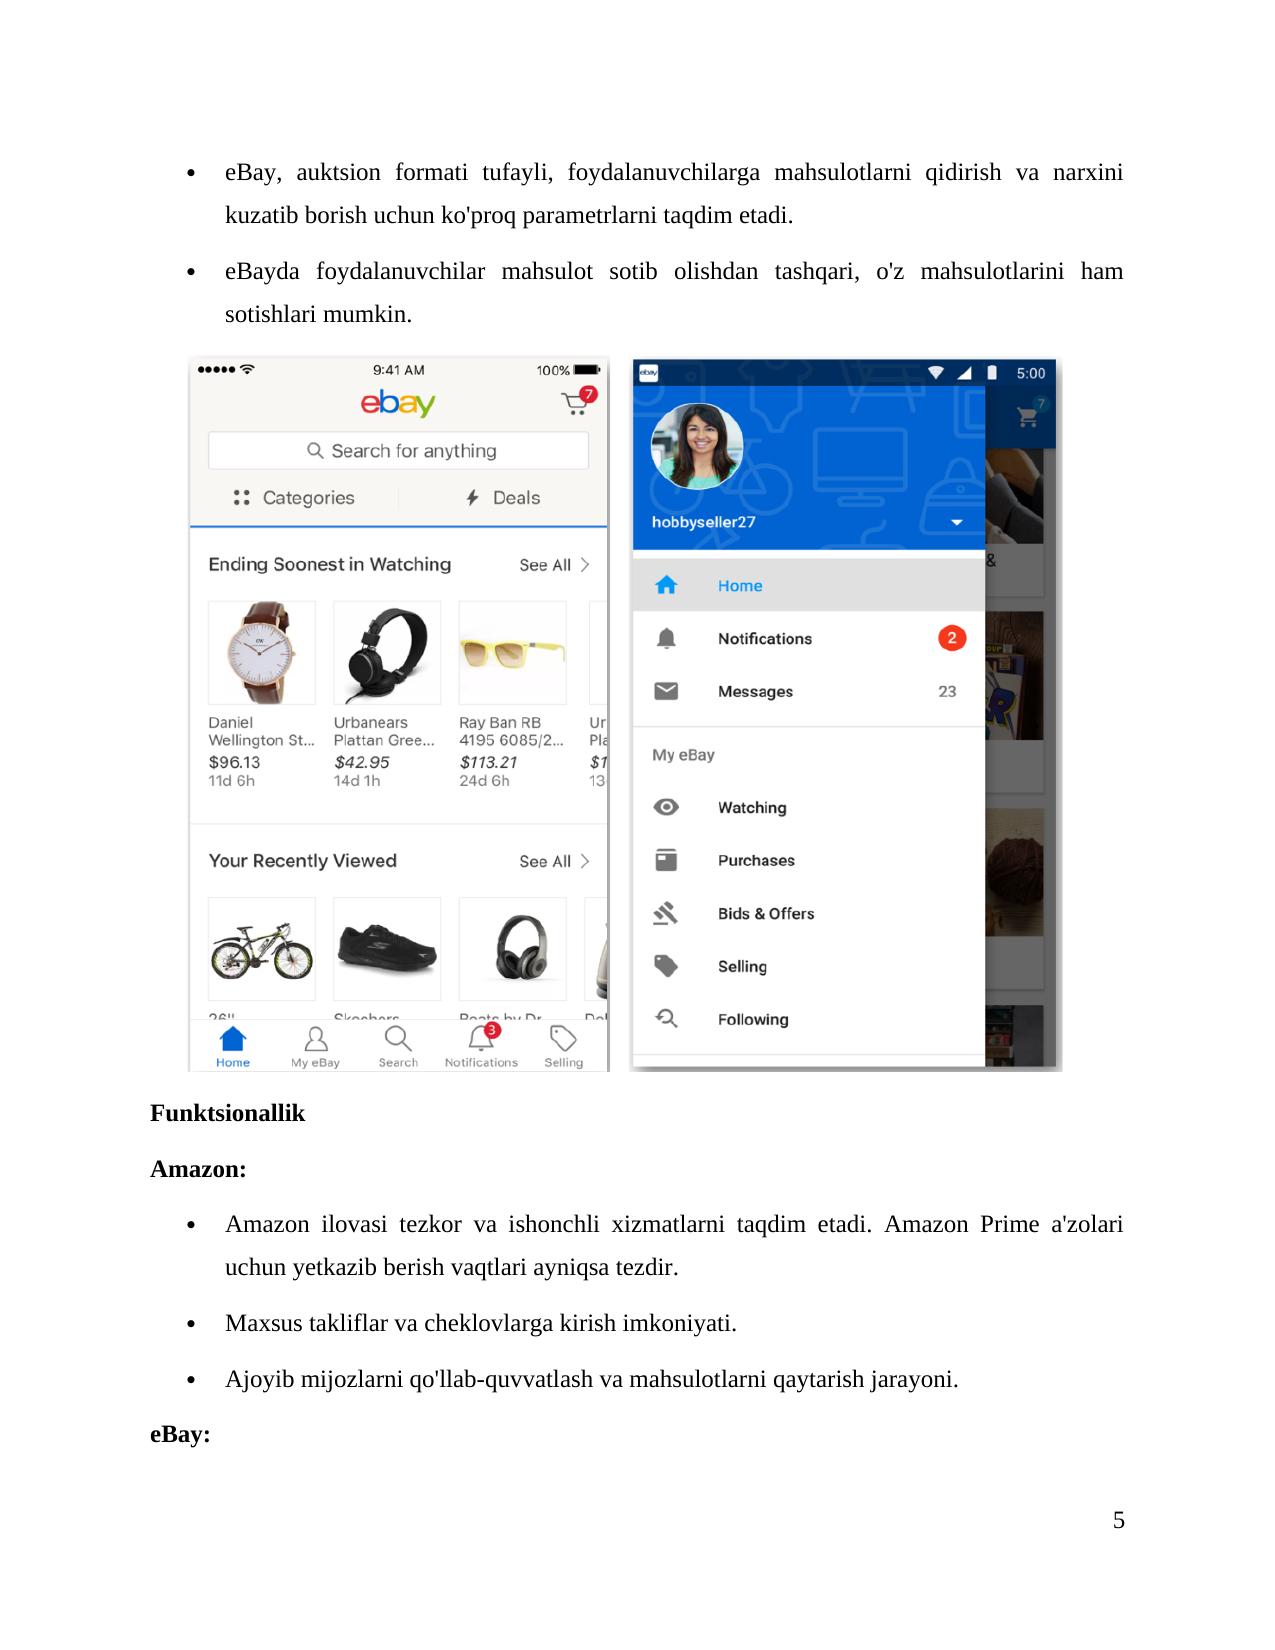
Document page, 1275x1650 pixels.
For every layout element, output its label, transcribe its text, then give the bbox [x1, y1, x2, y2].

text Amazon: [150, 1154, 1125, 1182]
text eBay: [150, 1419, 1125, 1448]
text Funktsionallik [150, 1098, 1125, 1127]
picture [187, 355, 611, 1072]
list Maxsus takliflar va cheklovlarga kirish imkoniyati. [187, 1308, 1125, 1337]
list eBayda foydalanuvchilar mahsulot sotib olishdan tashqari, o'z mahsulotlarini ham sotishlari mumkin. [187, 256, 1125, 328]
picture [628, 356, 1063, 1072]
list eBay, auktsion formati tufayli, foydalanuvchilarga mahsulotlarni qidirish va narxini kuzatib borish uchun ko'proq parametrlarni taqdim etadi. [187, 157, 1125, 229]
list Ajoyib mijozlarni qo'llab-quvvatlash va mahsulotlarni qaytarish jarayoni. [187, 1364, 1125, 1392]
list Amazon ilovasi tezkor va ishonchli xizmatlarni taqdim etadi. Amazon Prime a'zolari uchun yetkazib berish vaqtlari ayniqsa tezdir. [187, 1209, 1125, 1281]
